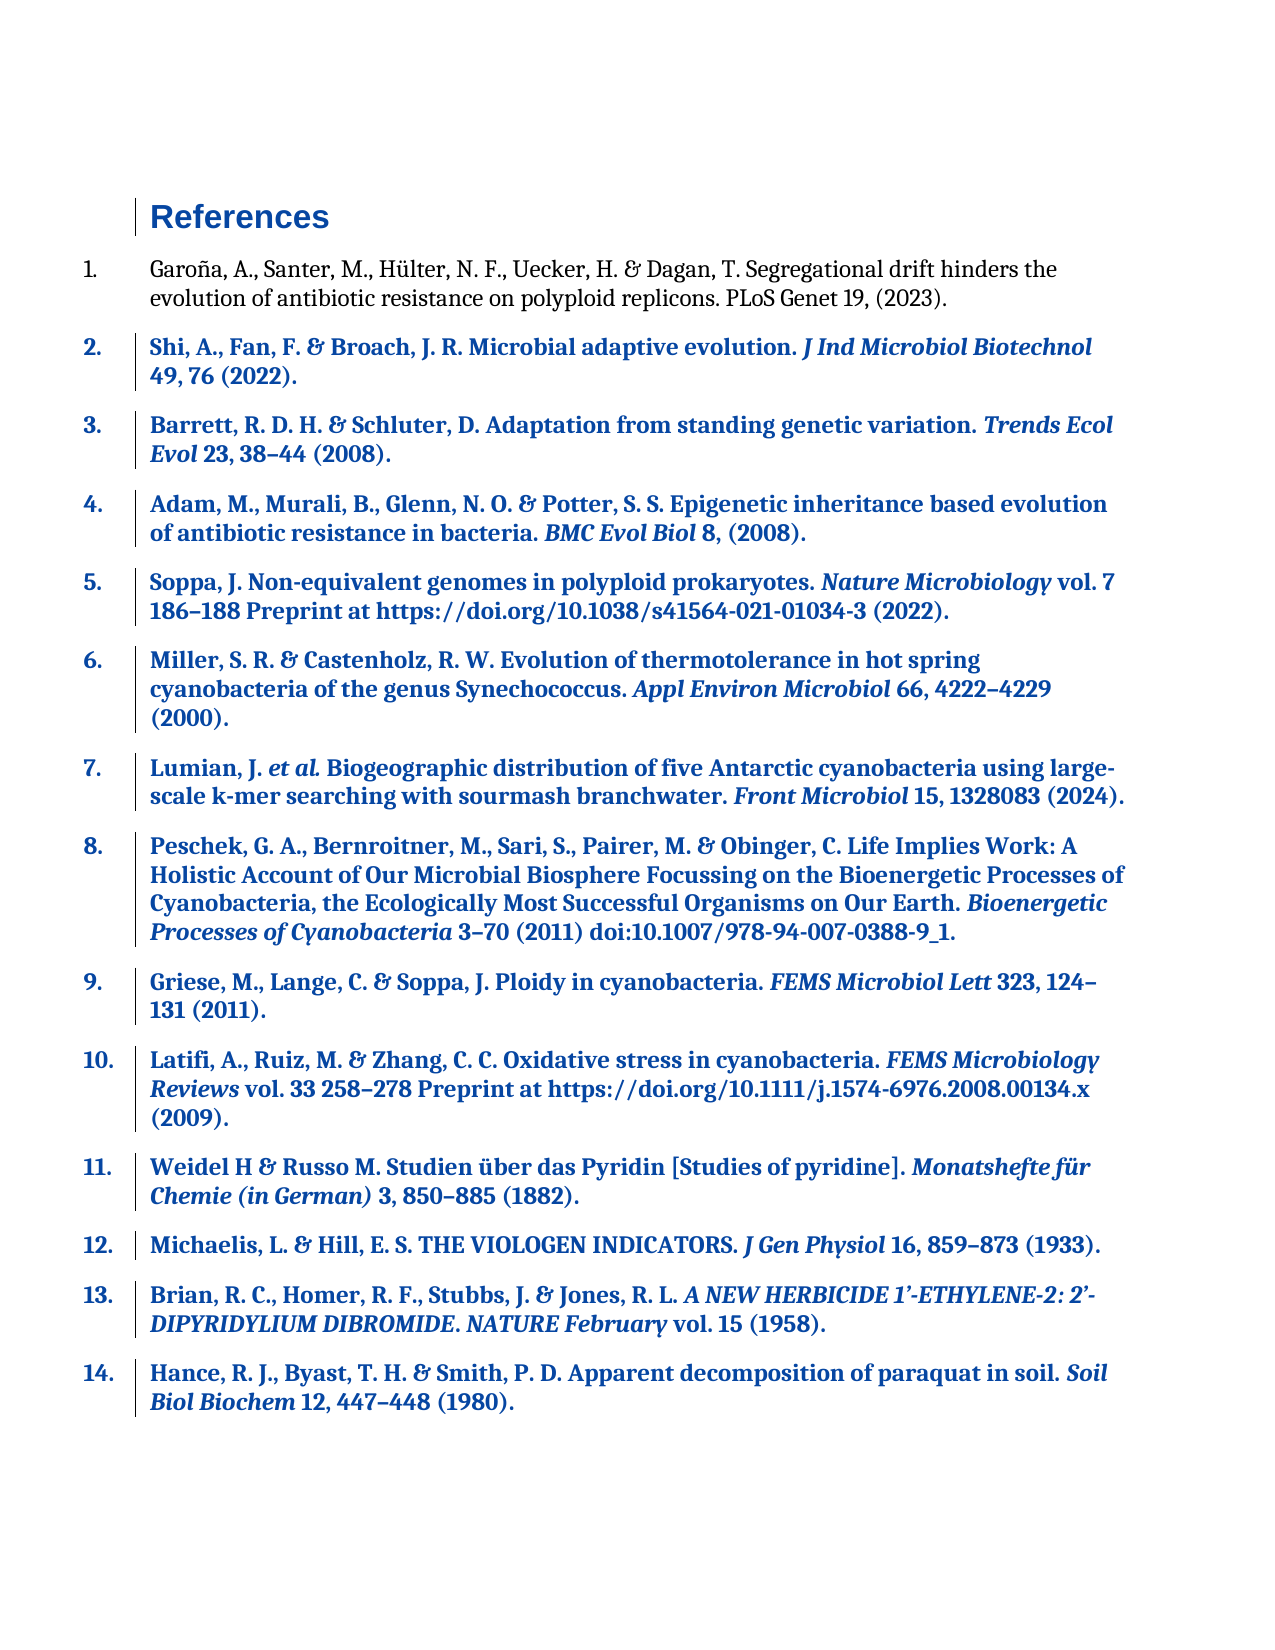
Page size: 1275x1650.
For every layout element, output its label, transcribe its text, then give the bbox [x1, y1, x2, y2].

text References [150, 197, 1125, 236]
